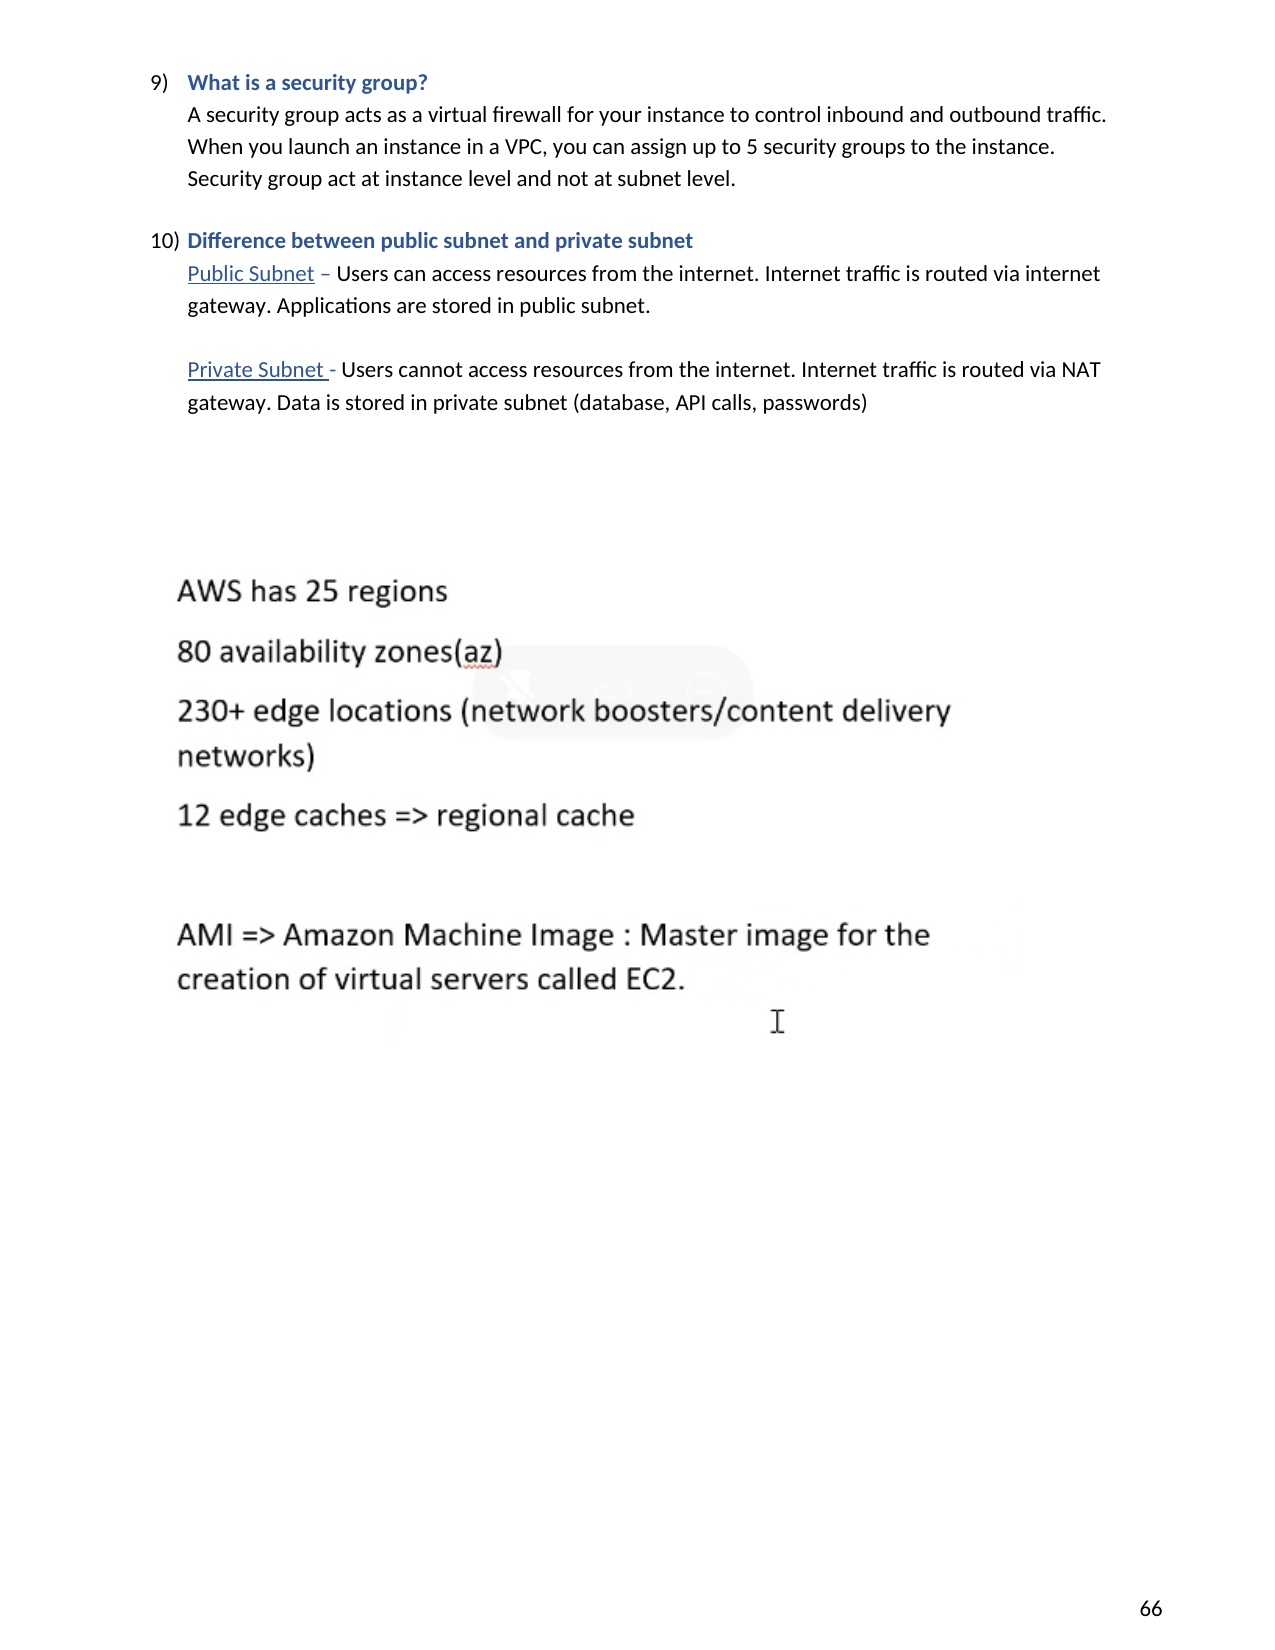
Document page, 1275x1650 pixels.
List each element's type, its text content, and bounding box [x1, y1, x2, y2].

list Difference between public subnet and private subnet Public Subnet – Users can access resources from the internet. Internet traffic is routed via internet gateway. Applications are stored in public subnet. Private Subnet - Users cannot access resources from the internet. Internet traffic is routed via NAT gateway. Data is stored in private subnet (database, API calls, passwords) [150, 227, 1162, 416]
picture [112, 539, 1094, 1060]
list What is a security group? A security group acts as a virtual firewall for your instance to control inbound and outbound traffic. When you launch an instance in a VPC, you can assign up to 5 security groups to the instance. Security group act at instance level and not at subnet level. [150, 68, 1162, 192]
